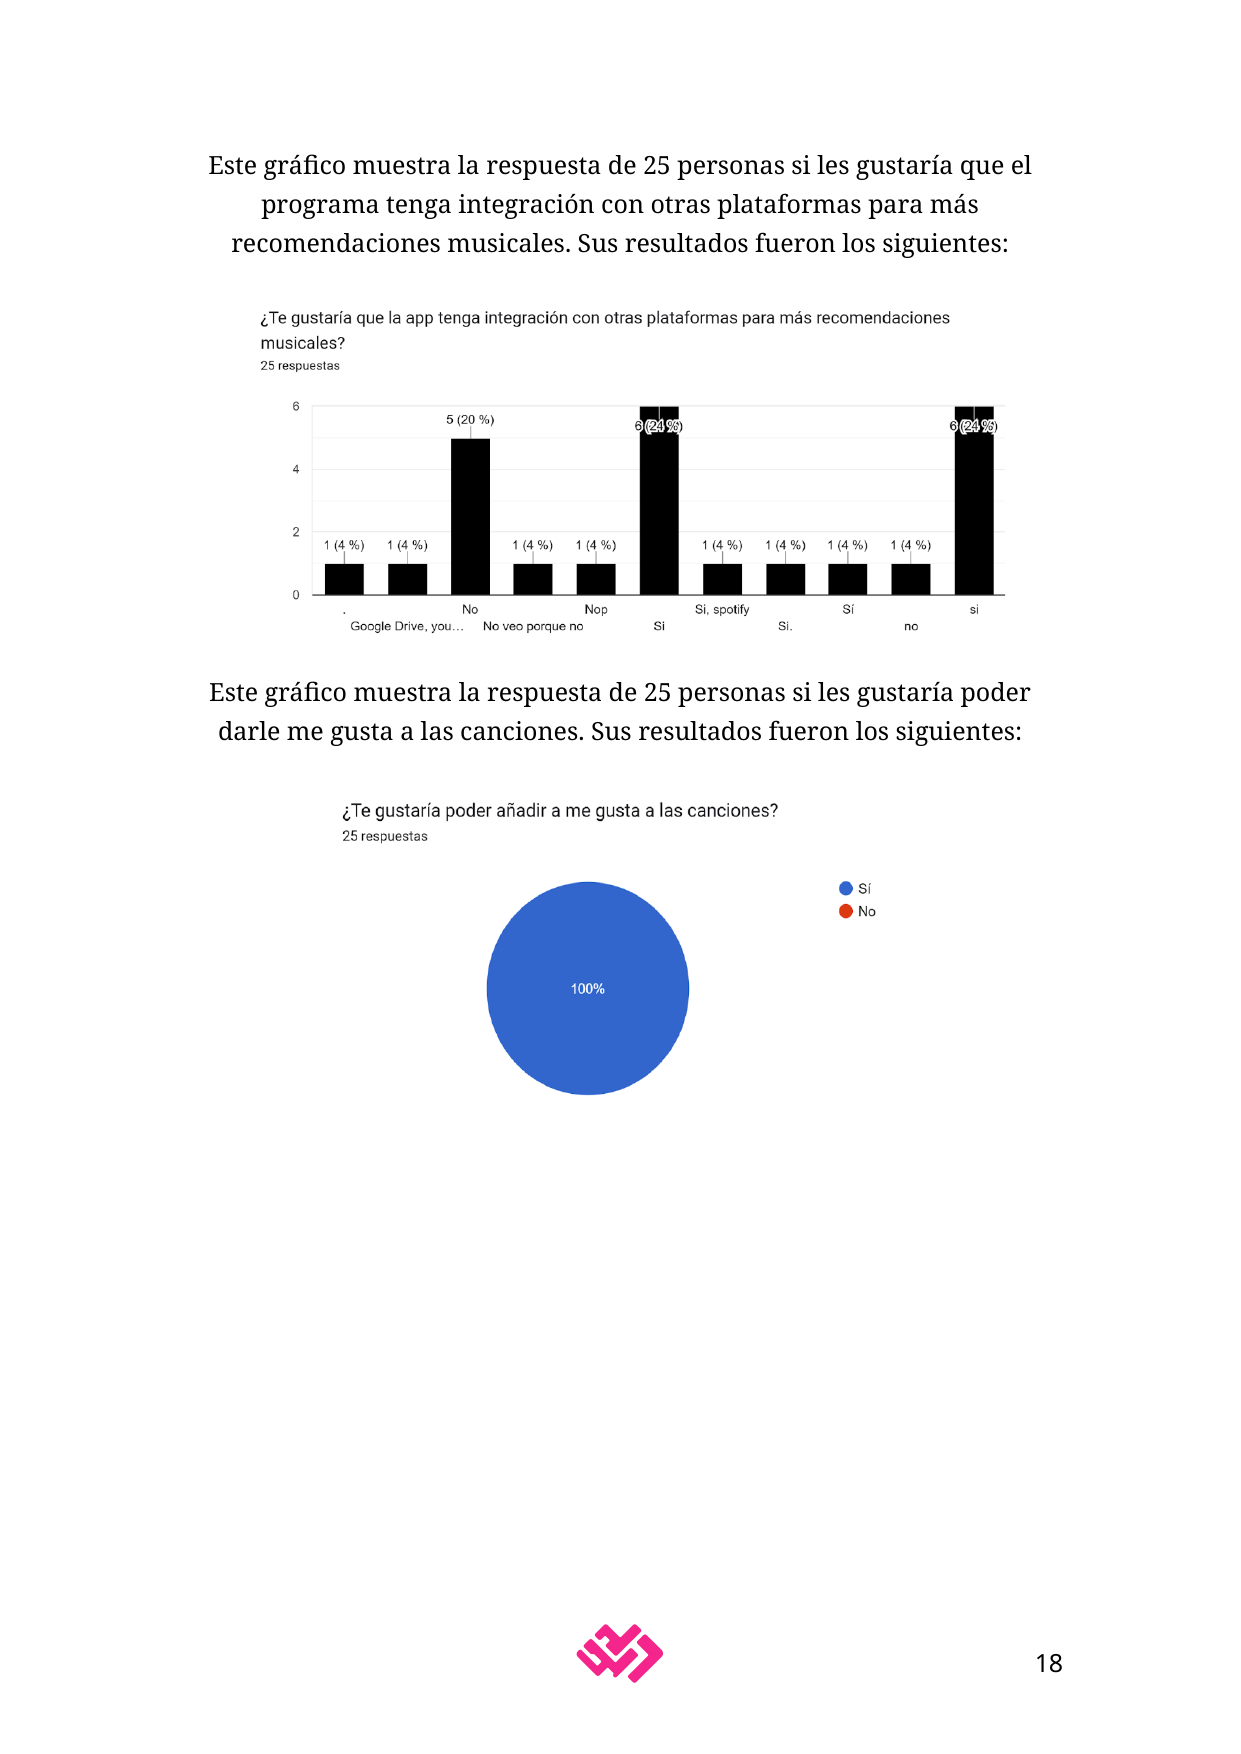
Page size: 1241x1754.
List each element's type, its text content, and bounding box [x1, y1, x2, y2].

picture [235, 281, 1006, 653]
picture [556, 1593, 684, 1720]
text Este gráfico muestra la respuesta de 25 personas si les gustaría poder darle me gusta a las canciones. Sus resultados fueron los siguientes: [177, 675, 1063, 748]
text Este gráfico muestra la respuesta de 25 personas si les gustaría que el programa tenga integración con otras plataformas para más recomendaciones musicales. Sus resultados fueron los siguientes: [177, 148, 1063, 260]
picture [315, 769, 925, 1136]
